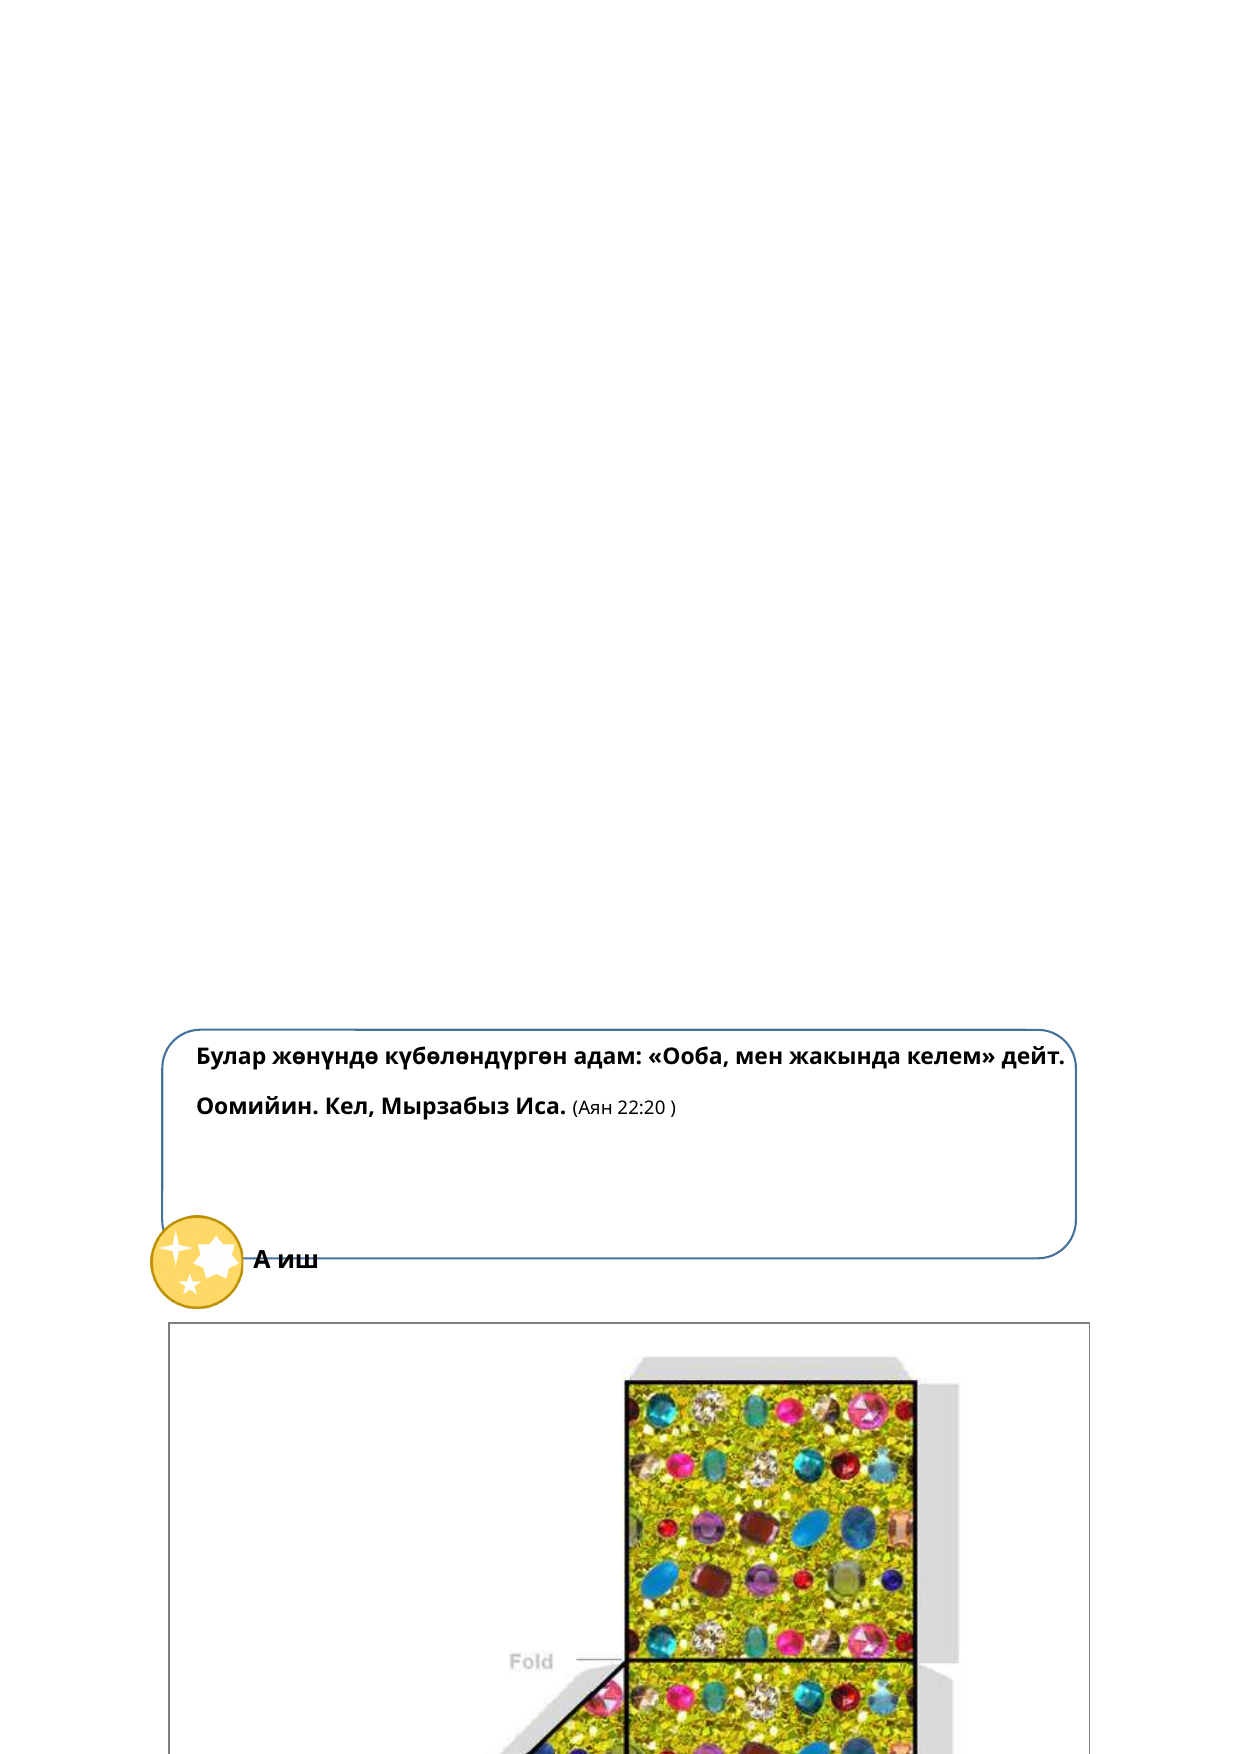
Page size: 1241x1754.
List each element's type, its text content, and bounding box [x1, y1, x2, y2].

text Оомийин. Кел, Мырзабыз Иса. (Аян 22:20 ) [150, 1090, 1090, 1121]
picture [150, 1215, 244, 1309]
text А иш [244, 1241, 1090, 1275]
text Булар жөнүндө күбөлөндүргөн адам: «Ооба, мен жакында келем» дейт. [150, 1040, 1090, 1071]
picture [170, 1324, 1089, 1754]
